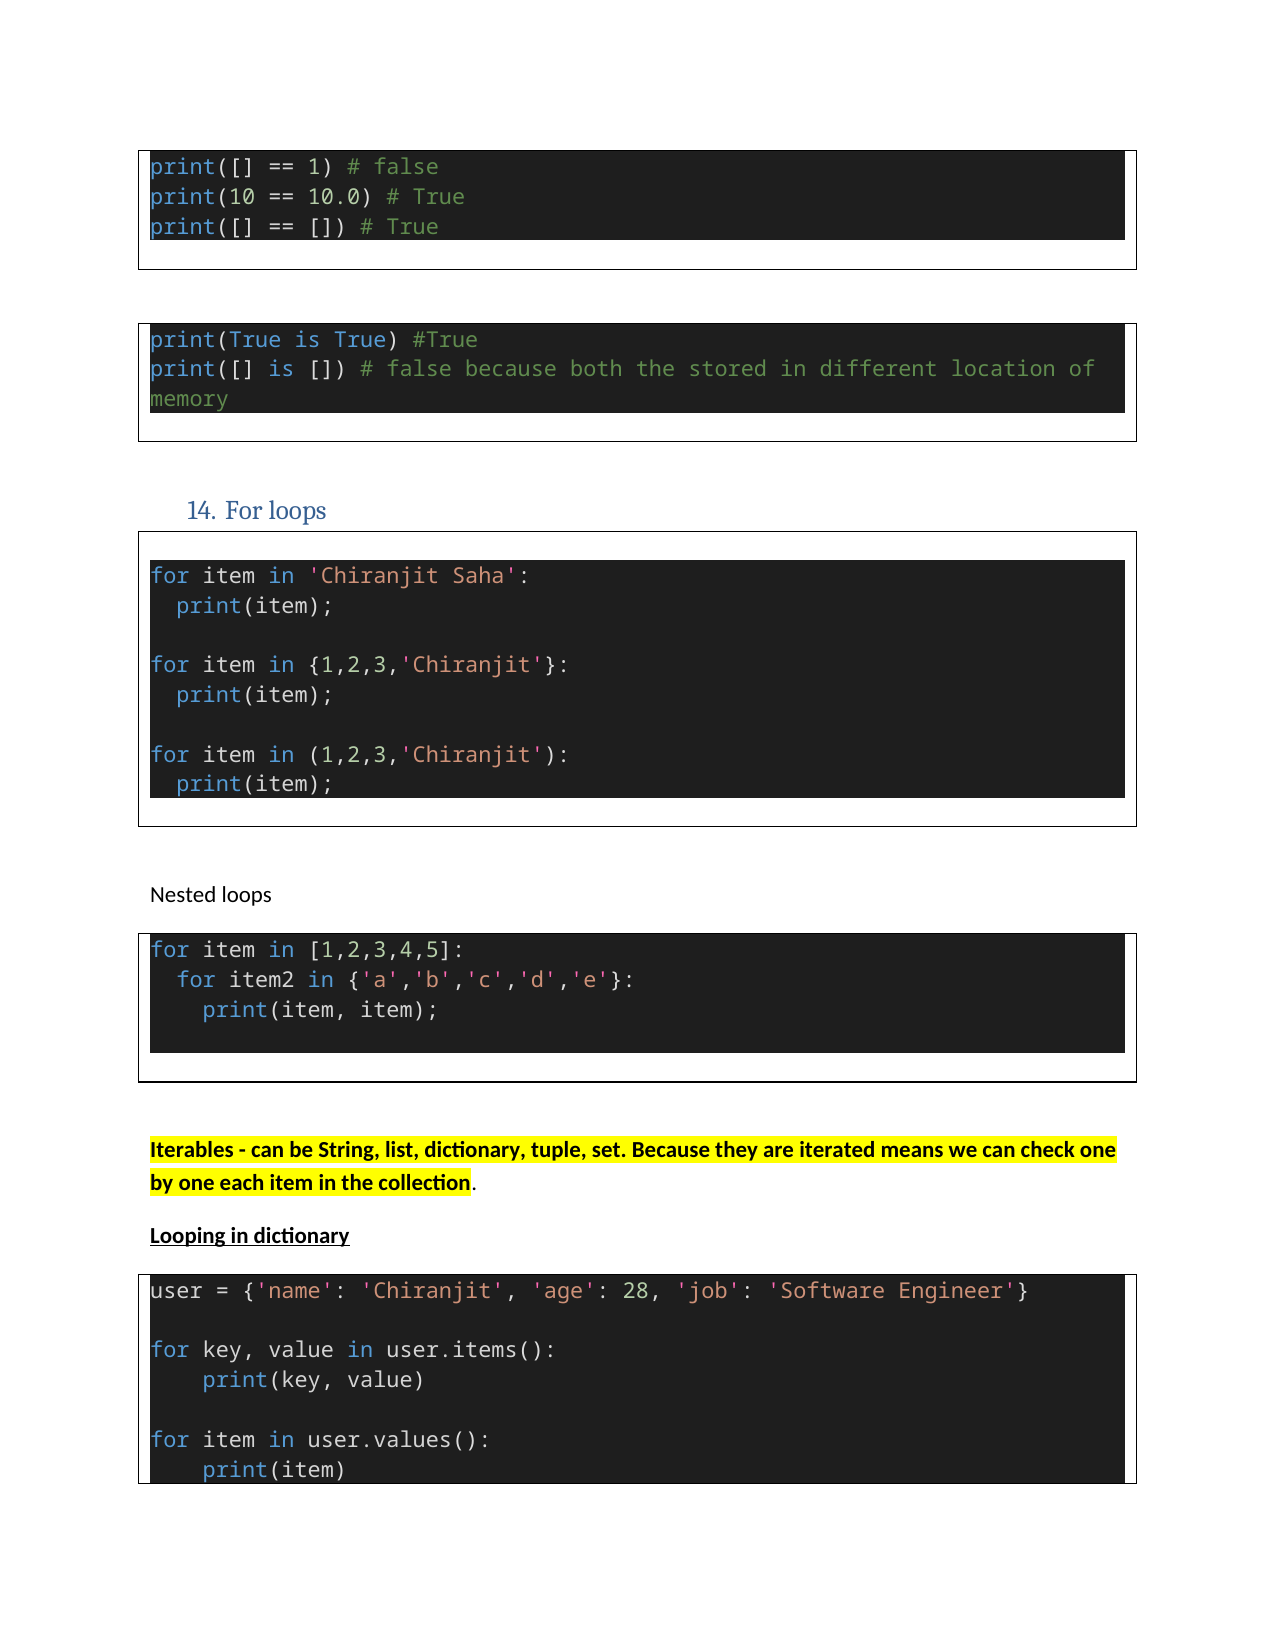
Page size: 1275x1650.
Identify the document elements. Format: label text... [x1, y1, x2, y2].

text Looping in dictionary [150, 1221, 1125, 1249]
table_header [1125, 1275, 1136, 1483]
subtitle For loops [187, 495, 1125, 526]
text Nested loops [150, 880, 1125, 908]
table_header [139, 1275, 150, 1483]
table_header print(True is True) #True print([] is []) # false because both the stored in different location of memory [139, 324, 1136, 441]
text Iterables - can be String, list, dictionary, tuple, set. Because they are iterated means we can check one by one each item in the collection. [150, 1136, 1125, 1196]
table_header for item in 'Chiranjit Saha': print(item); for item in {1,2,3,'Chiranjit'}: print(item); for item in (1,2,3,'Chiranjit'): print(item); [139, 532, 1136, 826]
table_header for item in [1,2,3,4,5]: for item2 in {'a','b','c','d','e'}: print(item, item); [139, 934, 1136, 1081]
